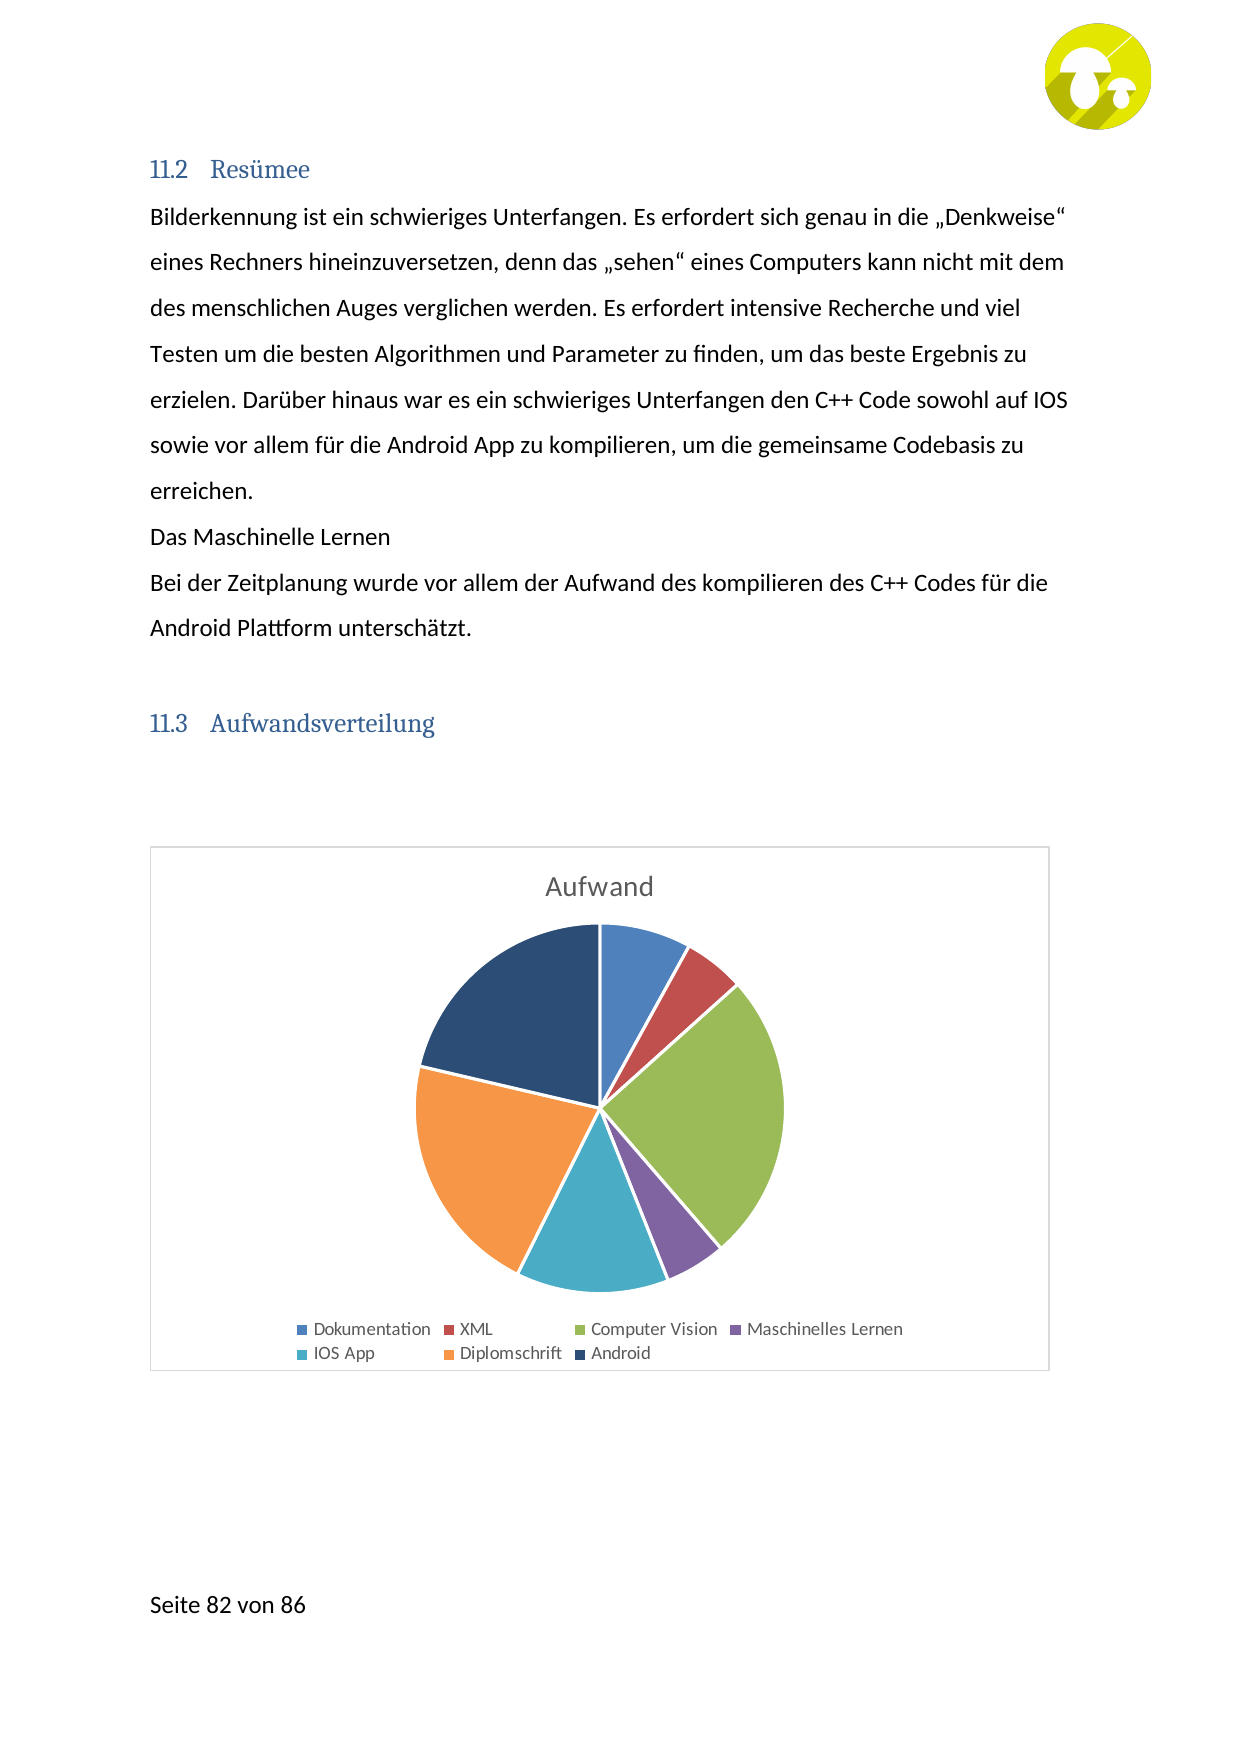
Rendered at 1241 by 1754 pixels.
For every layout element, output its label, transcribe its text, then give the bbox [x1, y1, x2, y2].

text Bei der Zeitplanung wurde vor allem der Aufwand des kompilieren des C++ Codes für die Android Plattform unterschätzt. [150, 567, 1090, 643]
text Bilderkennung ist ein schwieriges Unterfangen. Es erfordert sich genau in die „Denkweise“ eines Rechners hineinzuversetzen, denn das „sehen“ eines Computers kann nicht mit dem des menschlichen Auges verglichen werden. Es erfordert intensive Recherche und viel Testen um die besten Algorithmen und Parameter zu finden, um das beste Ergebnis zu erzielen. Darüber hinaus war es ein schwieriges Unterfangen den C++ Code sowohl auf IOS sowie vor allem für die Android App zu kompilieren, um die gemeinsame Codebasis zu erreichen. [150, 201, 1090, 506]
subtitle Aufwandsverteilung [150, 708, 1090, 739]
text Das Maschinelle Lernen [150, 521, 1090, 551]
picture [1045, 23, 1152, 130]
subtitle Resümee [150, 154, 1090, 185]
